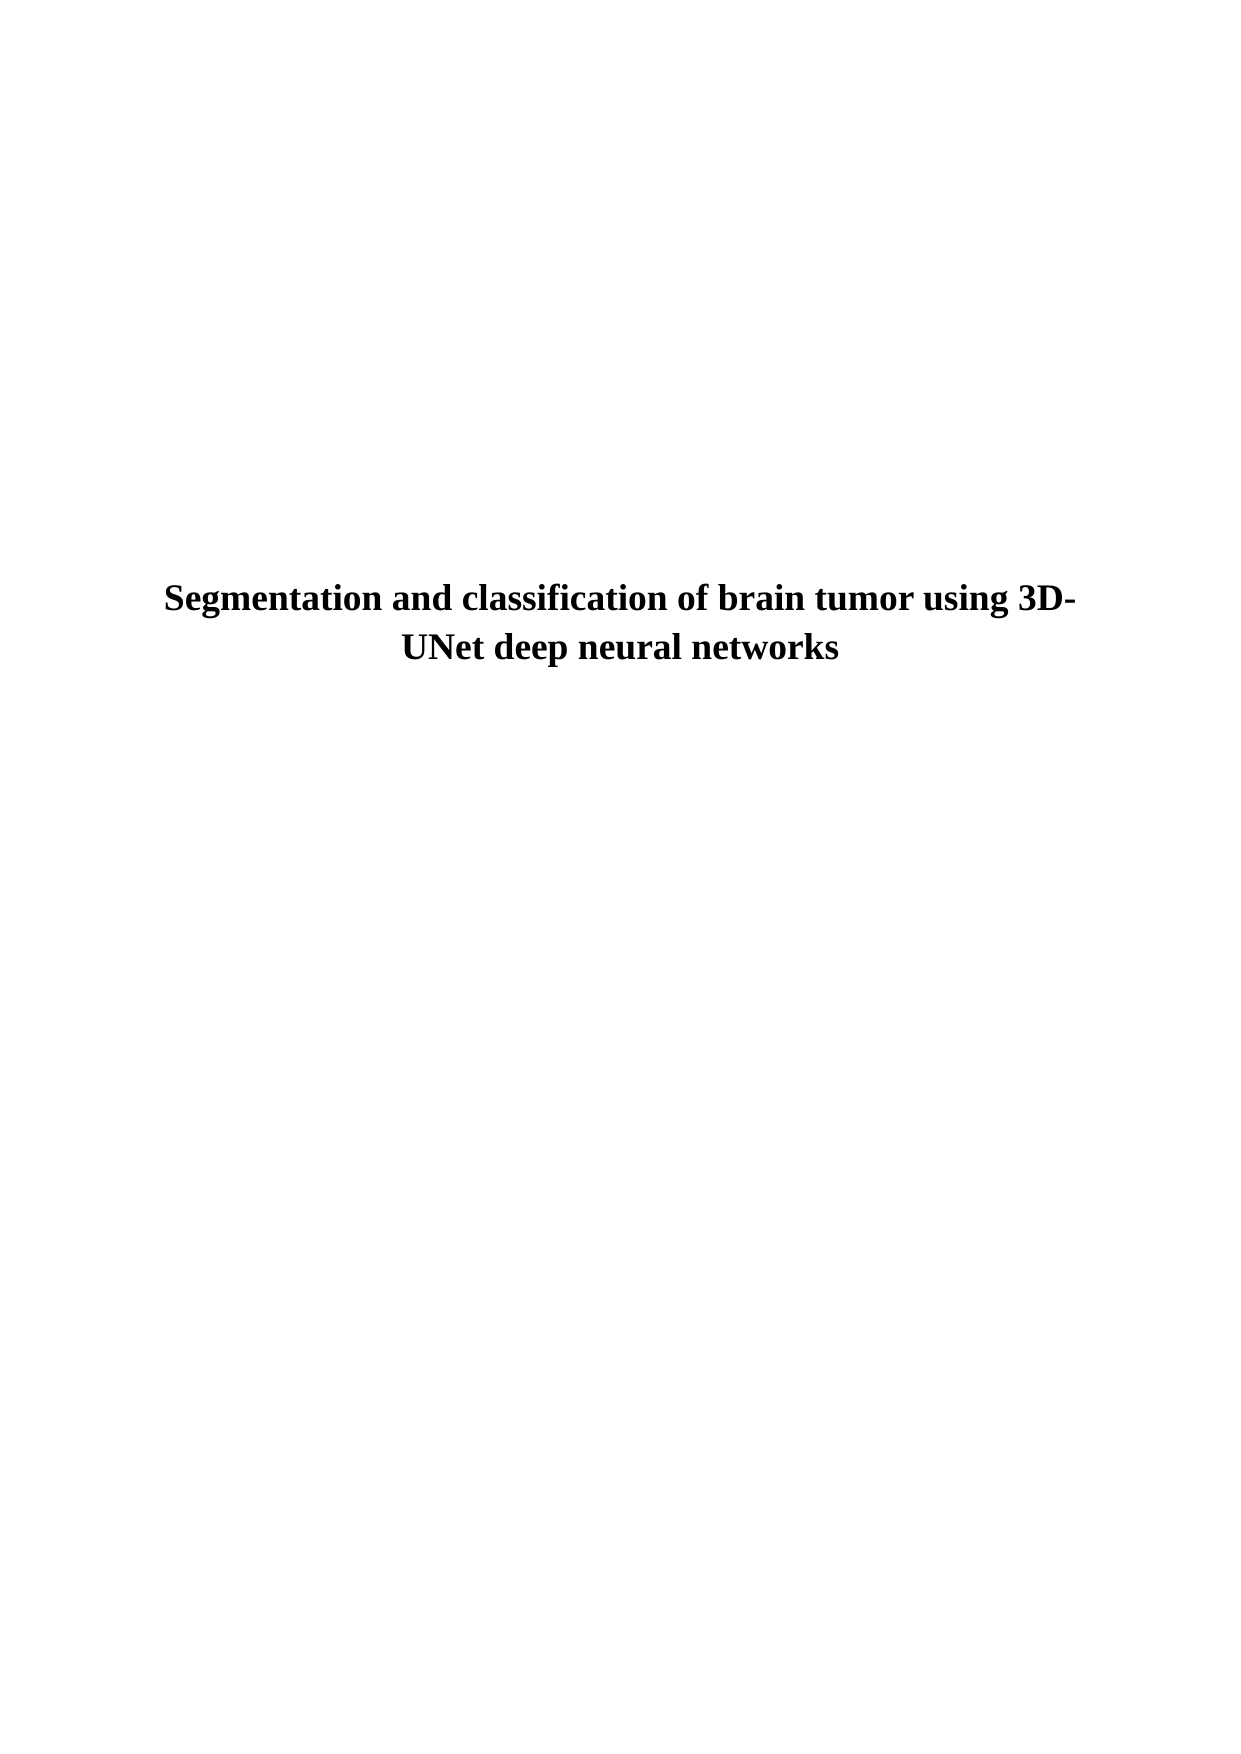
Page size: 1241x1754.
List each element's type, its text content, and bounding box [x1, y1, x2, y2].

text Segmentation and classification of brain tumor using 3D-UNet deep neural networks [150, 575, 1090, 668]
